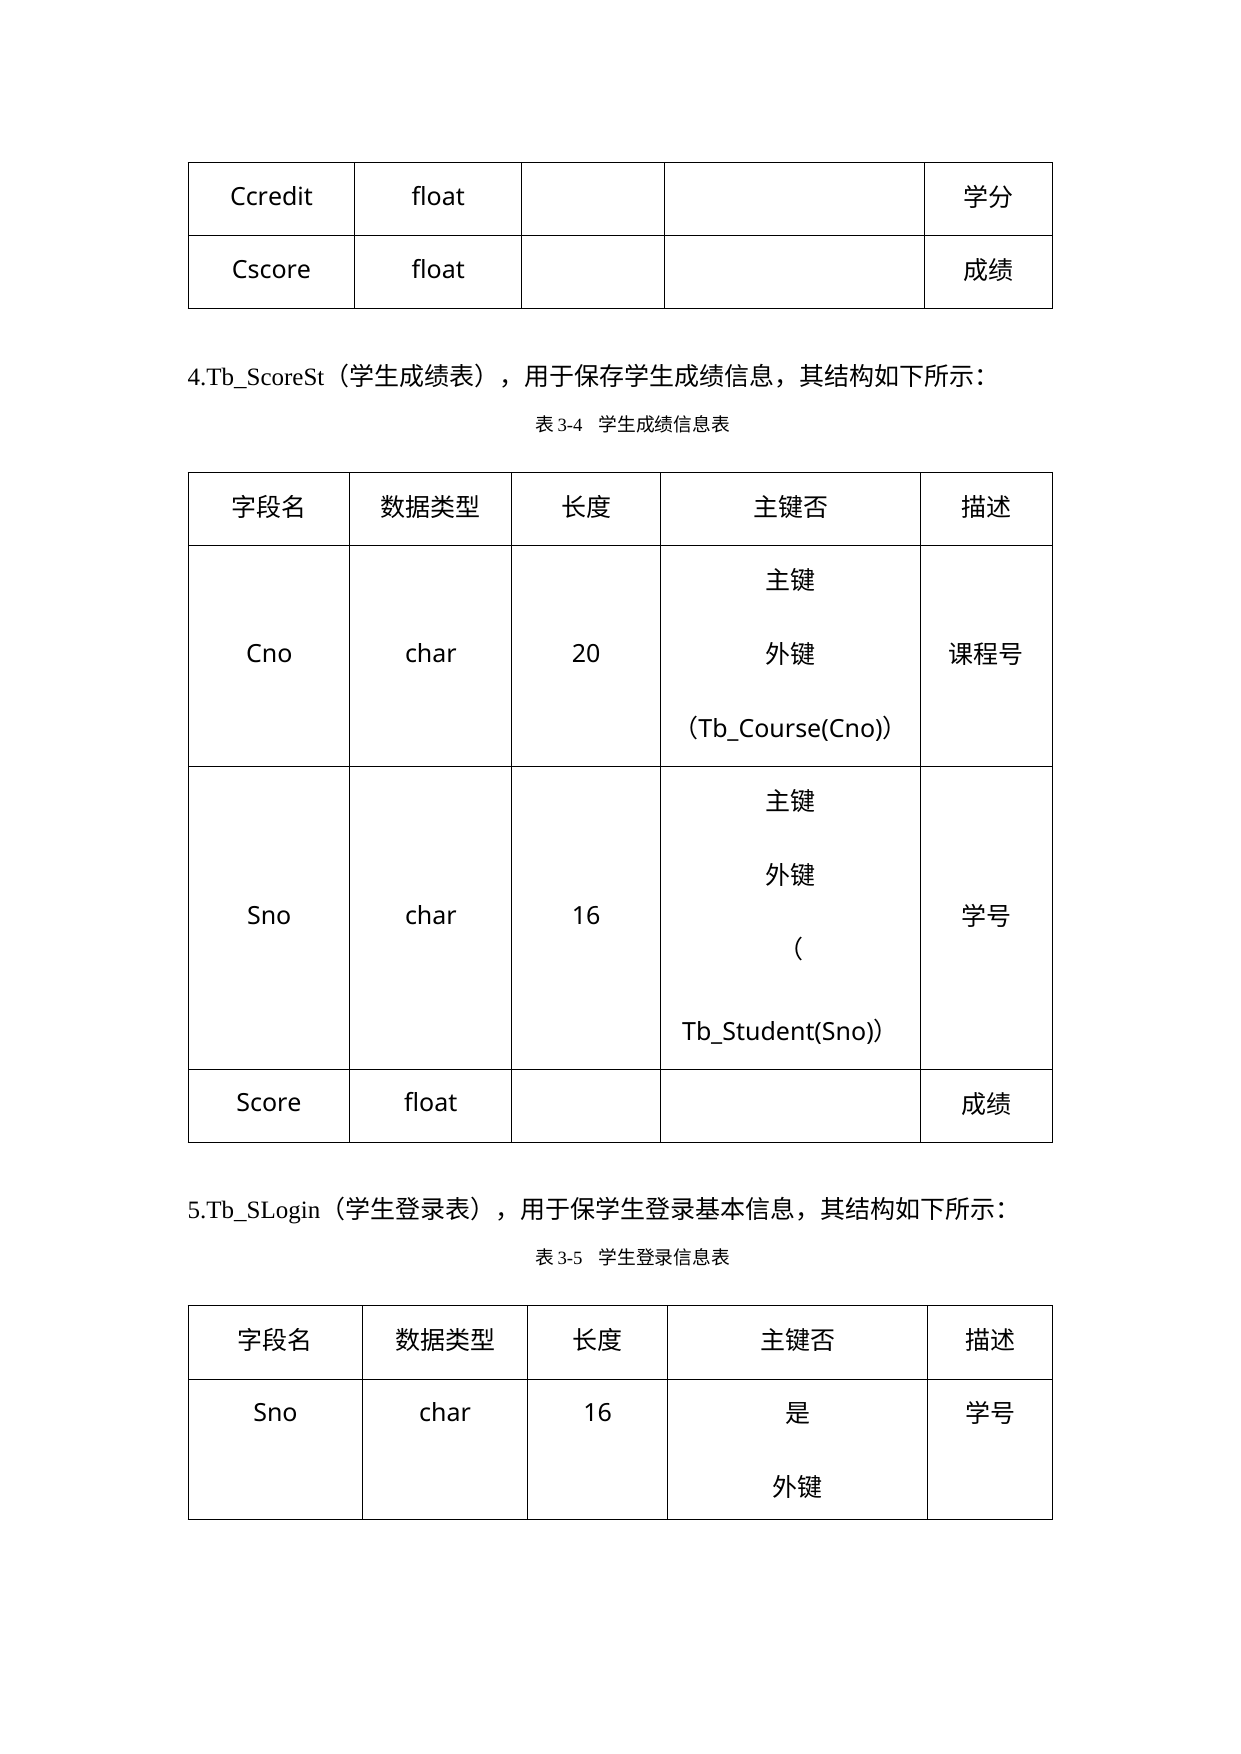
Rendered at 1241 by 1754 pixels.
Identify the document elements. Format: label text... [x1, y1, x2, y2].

table_header 长度 [528, 1306, 667, 1378]
table_cell Sno [189, 767, 349, 1069]
table_cell 学号 [921, 767, 1052, 1069]
text 表3-4 学生成绩信息表 [212, 407, 1053, 439]
table_cell [661, 1070, 920, 1142]
table_cell [522, 236, 664, 308]
table_cell [522, 163, 664, 235]
table_cell [665, 236, 924, 308]
table_cell 20 [512, 546, 660, 766]
table_cell 成绩 [921, 1070, 1052, 1142]
table_header 数据类型 [350, 473, 511, 545]
table_cell [512, 1070, 660, 1142]
table_cell float [355, 163, 521, 235]
table_cell float [355, 236, 521, 308]
table_header 主键否 [661, 473, 920, 545]
table_cell 16 [512, 767, 660, 1069]
table_header 描述 [928, 1306, 1052, 1378]
table_header 描述 [921, 473, 1052, 545]
table_header 数据类型 [363, 1306, 527, 1378]
table_cell 16 [528, 1380, 667, 1518]
text 5.Tb_SLogin（学生登录表），用于保学生登录基本信息，其结构如下所示： [187, 1175, 1053, 1240]
table_cell 学分 [925, 163, 1052, 235]
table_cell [668, 1380, 927, 1518]
table_cell Cno [189, 546, 349, 766]
table_header 字段名 [189, 1306, 362, 1378]
text 4.Tb_ScoreSt（学生成绩表），用于保存学生成绩信息，其结构如下所示： [187, 342, 1053, 407]
table_header 长度 [512, 473, 660, 545]
table_cell Ccredit [189, 163, 354, 235]
table_cell Cscore [189, 236, 354, 308]
table_cell char [363, 1380, 527, 1518]
table_cell Score [189, 1070, 349, 1142]
table_cell [665, 163, 924, 235]
table_cell 学号 [928, 1380, 1052, 1518]
table_header 主键否 [668, 1306, 927, 1378]
table_cell 主键 外键 （Tb_Course(Cno)） [661, 546, 920, 766]
table_cell char [350, 546, 511, 766]
table_cell float [350, 1070, 511, 1142]
table_cell 成绩 [925, 236, 1052, 308]
table_cell Sno [189, 1380, 362, 1518]
table_cell 主键 外键 （Tb_Student(Sno)） [661, 767, 920, 1069]
table_header 字段名 [189, 473, 349, 545]
table_cell char [350, 767, 511, 1069]
table_cell 课程号 [921, 546, 1052, 766]
text 表3-5 学生登录信息表 [212, 1240, 1053, 1273]
